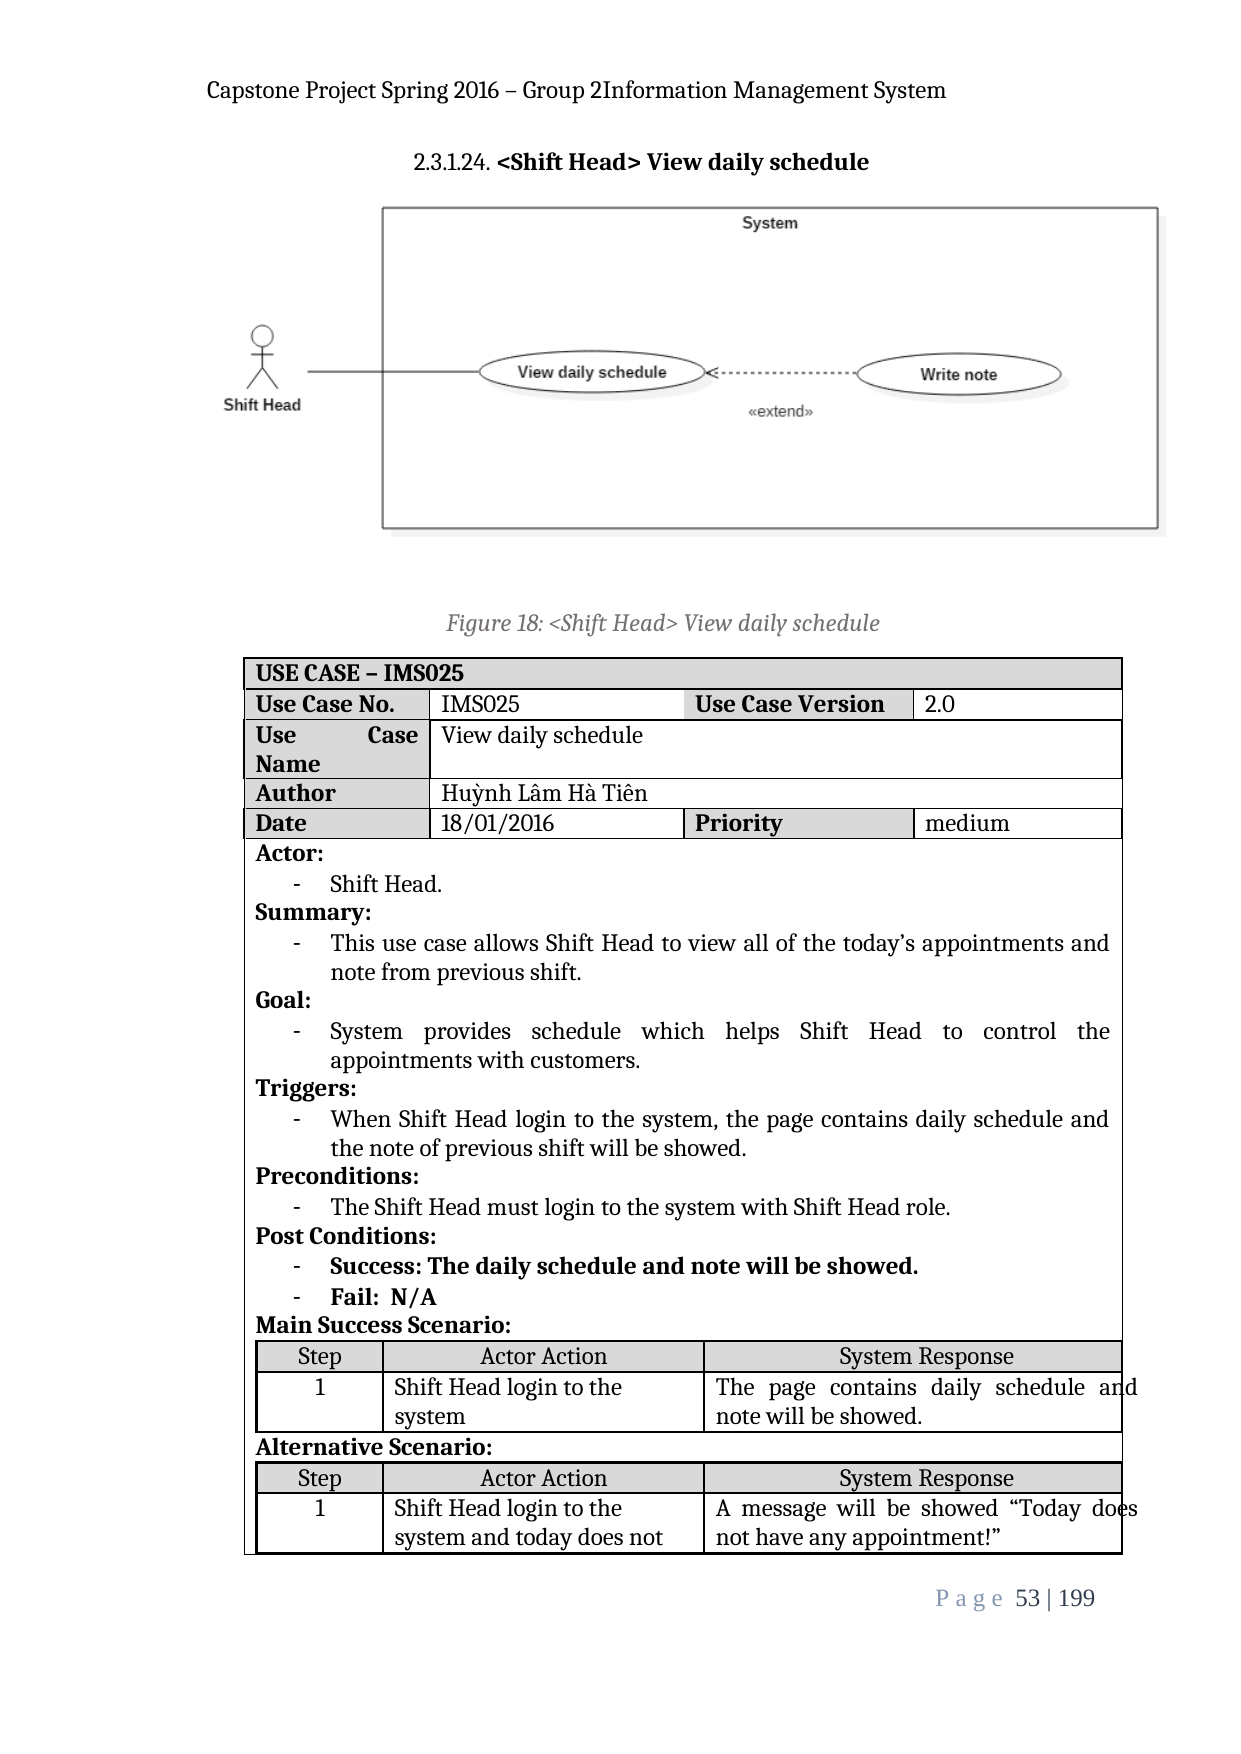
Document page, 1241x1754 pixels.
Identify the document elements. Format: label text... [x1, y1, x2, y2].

table_header USE CASE – IMS025 [245, 659, 1121, 688]
table_cell medium [915, 809, 1121, 838]
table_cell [245, 839, 1122, 1554]
table_cell View daily schedule [431, 721, 1121, 778]
picture [206, 180, 1182, 560]
table_cell Huỳnh Lâm Hà Tiên [430, 779, 1122, 808]
table_cell Use Case Version [684, 690, 913, 719]
table_cell Date [245, 809, 429, 838]
table_cell Priority [685, 809, 913, 838]
table_cell Use Case Name [245, 720, 429, 778]
text Figure 18: <Shift Head> View daily schedule [207, 609, 1122, 638]
table_cell 18/01/2016 [431, 809, 683, 838]
table_cell 2.0 [914, 690, 1122, 719]
table_cell Author [245, 779, 429, 808]
subtitle <Shift Head> View daily schedule [413, 148, 1122, 176]
table_cell IMS025 [430, 690, 683, 719]
table_cell Use Case No. [245, 689, 429, 719]
